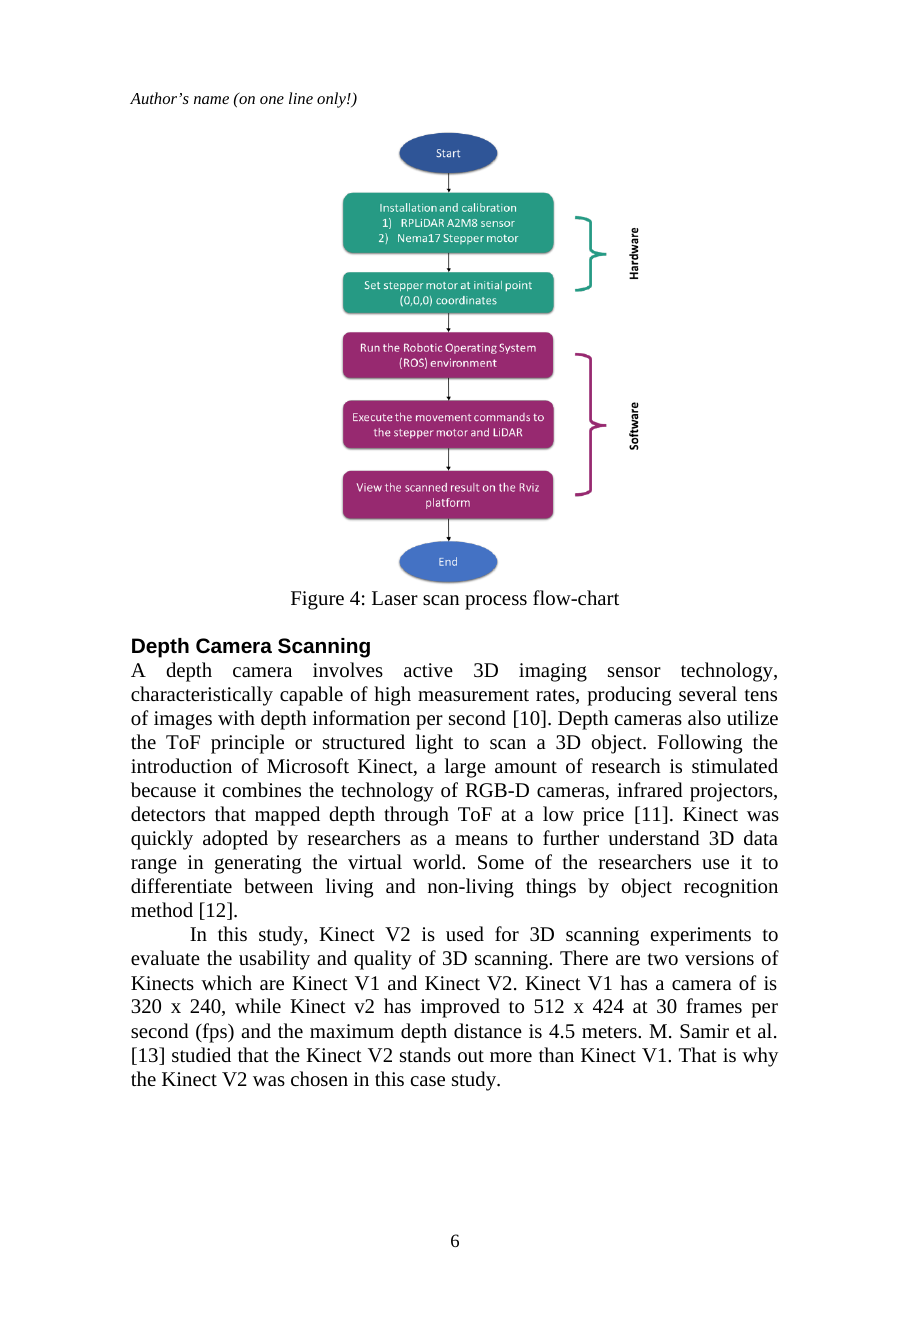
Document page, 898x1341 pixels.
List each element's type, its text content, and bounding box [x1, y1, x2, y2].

text In this study, Kinect V2 is used for 3D scanning experiments to evaluate the usability and quality of 3D scanning. There are two versions of Kinects which are Kinect V1 and Kinect V2. Kinect V1 has a camera of is 320 x 240, while Kinect v2 has improved to 512 x 424 at 30 frames per second (fps) and the maximum depth distance is 4.5 meters. M. Samir et al. [13] studied that the Kinect V2 stands out more than Kinect V1. That is why the Kinect V2 was chosen in this case study. [131, 922, 779, 1091]
picture [339, 130, 649, 586]
text A depth camera involves active 3D imaging sensor technology, characteristically capable of high measurement rates, producing several tens of images with depth information per second [10]. Depth cameras also utilize the ToF principle or structured light to scan a 3D object. Following the introduction of Microsoft Kinect, a large amount of research is stimulated because it combines the technology of RGB-D cameras, infrared projectors, detectors that mapped depth through ToF at a low price [11]. Kinect was quickly adopted by researchers as a means to further understand 3D data range in generating the virtual world. Some of the researchers use it to differentiate between living and non-living things by object recognition method [12]. [131, 658, 779, 922]
text Figure 4: Laser scan process flow-chart [131, 586, 779, 609]
text Depth Camera Scanning [131, 634, 779, 658]
